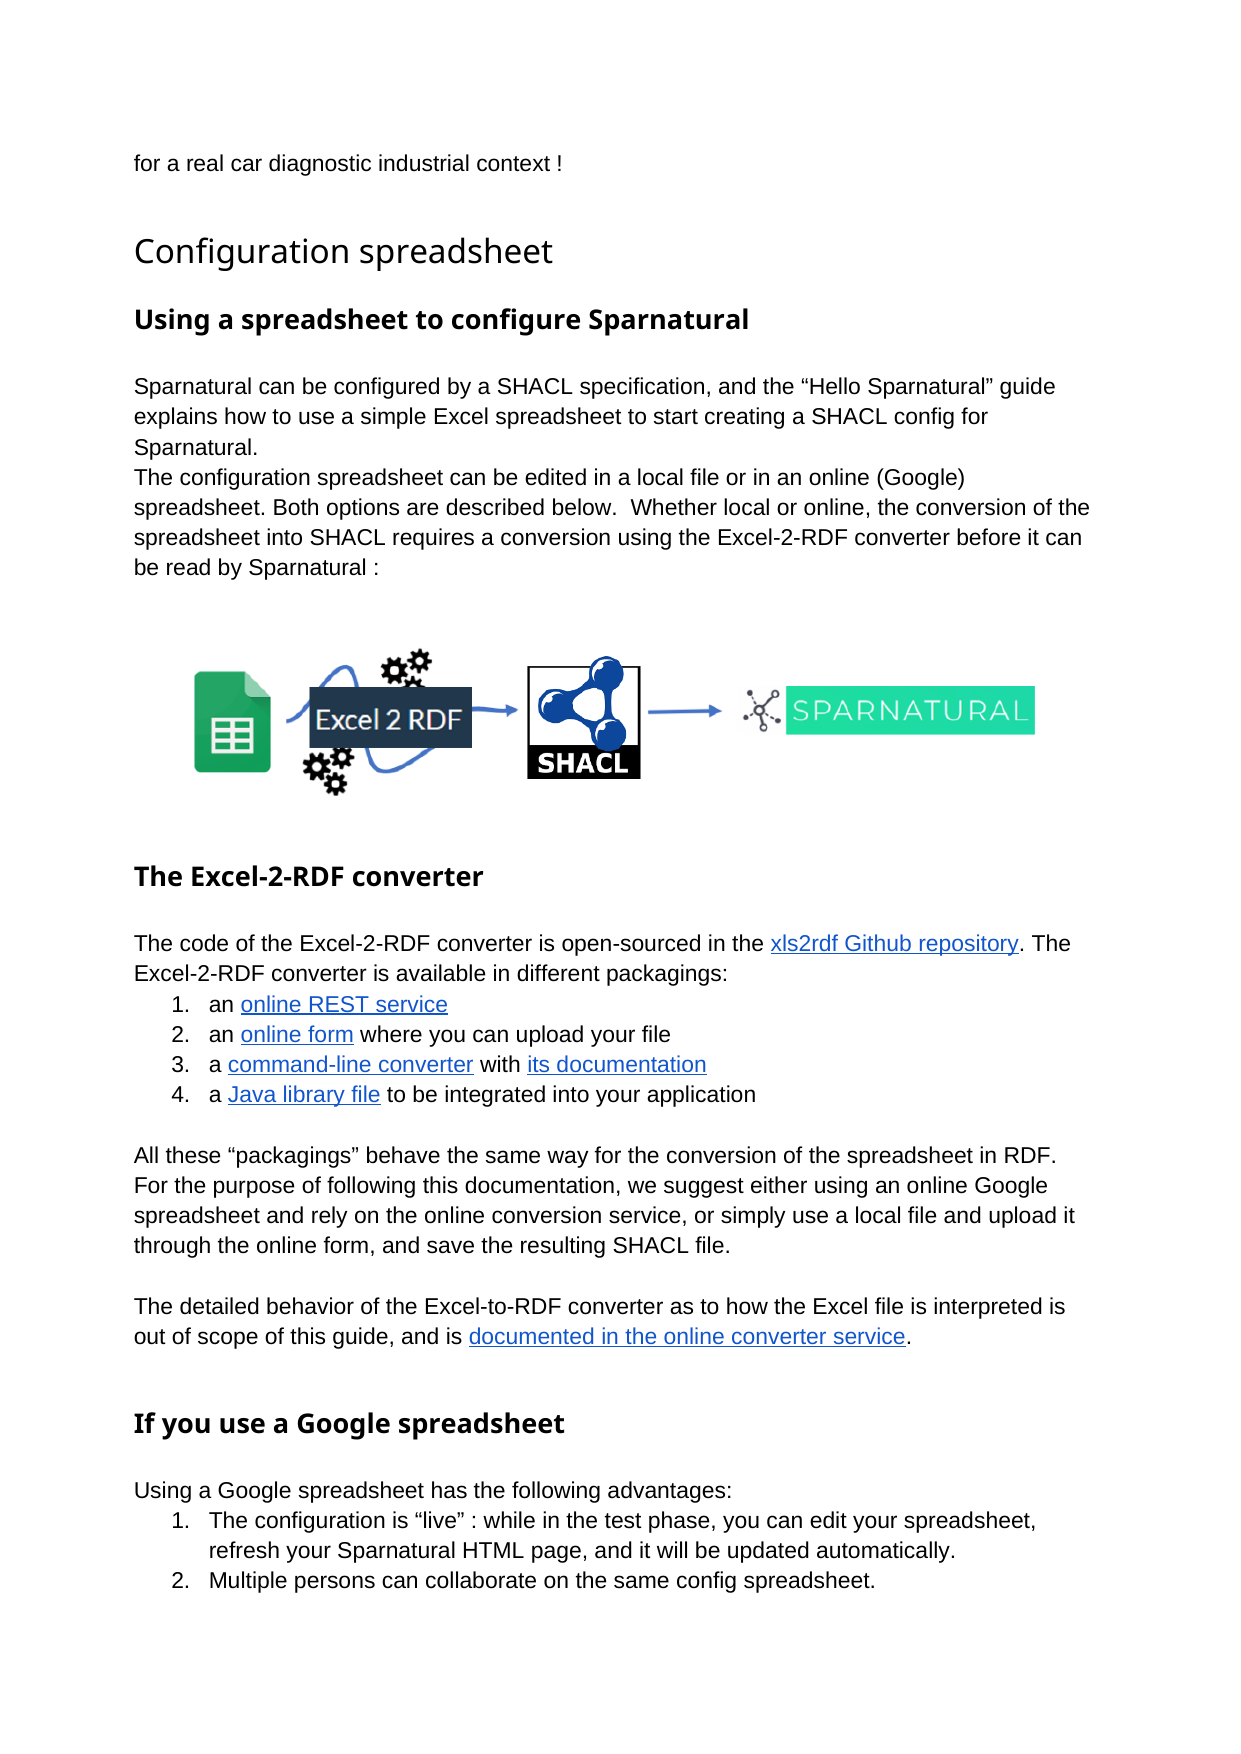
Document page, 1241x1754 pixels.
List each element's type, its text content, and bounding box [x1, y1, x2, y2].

list an online form where you can upload your file [171, 1021, 1090, 1047]
picture [133, 614, 1091, 833]
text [133, 150, 1090, 176]
list Multiple persons can collaborate on the same config spreadsheet. [171, 1567, 1090, 1594]
text The code of the Excel-2-RDF converter is open-sourced in the xls2rdf Github repository. The Excel-2-RDF converter is available in different packagings: [133, 930, 1090, 987]
list a command-line converter with its documentation [171, 1051, 1090, 1077]
subtitle Configuration spreadsheet [133, 227, 1090, 273]
list The configuration is “live” : while in the test phase, you can edit your spreadsheet, refresh your Sparnatural HTML page, and it will be updated automatically. [171, 1507, 1090, 1563]
text The detailed behavior of the Excel-to-RDF converter as to how the Excel file is interpreted is out of scope of this guide, and is documented in the online converter service. [133, 1293, 1090, 1349]
list an online REST service [171, 991, 1090, 1017]
text All these “packagings” behave the same way for the conversion of the spreadsheet in RDF. For the purpose of following this documentation, we suggest either using an online Google spreadsheet and rely on the online conversion service, or simply use a local file and upload it through the online form, and save the resulting SHACL file. [133, 1142, 1090, 1258]
text The configuration spreadsheet can be edited in a local file or in an online (Google) spreadsheet. Both options are described below. Whether local or online, the conversion of the spreadsheet into SHACL requires a conversion using the Excel-2-RDF converter before it can be read by Sparnatural : [133, 464, 1090, 581]
subtitle If you use a Google spreadsheet [133, 1404, 1090, 1441]
subtitle Using a spreadsheet to configure Sparnatural [133, 300, 1090, 337]
text Using a Google spreadsheet has the following advantages: [133, 1477, 1090, 1503]
subtitle The Excel-2-RDF converter [133, 857, 1090, 894]
list a Java library file to be integrated into your application [171, 1081, 1090, 1107]
text Sparnatural can be configured by a SHACL specification, and the “Hello Sparnatural” guide explains how to use a simple Excel spreadsheet to start creating a SHACL config for Sparnatural. [133, 373, 1090, 460]
